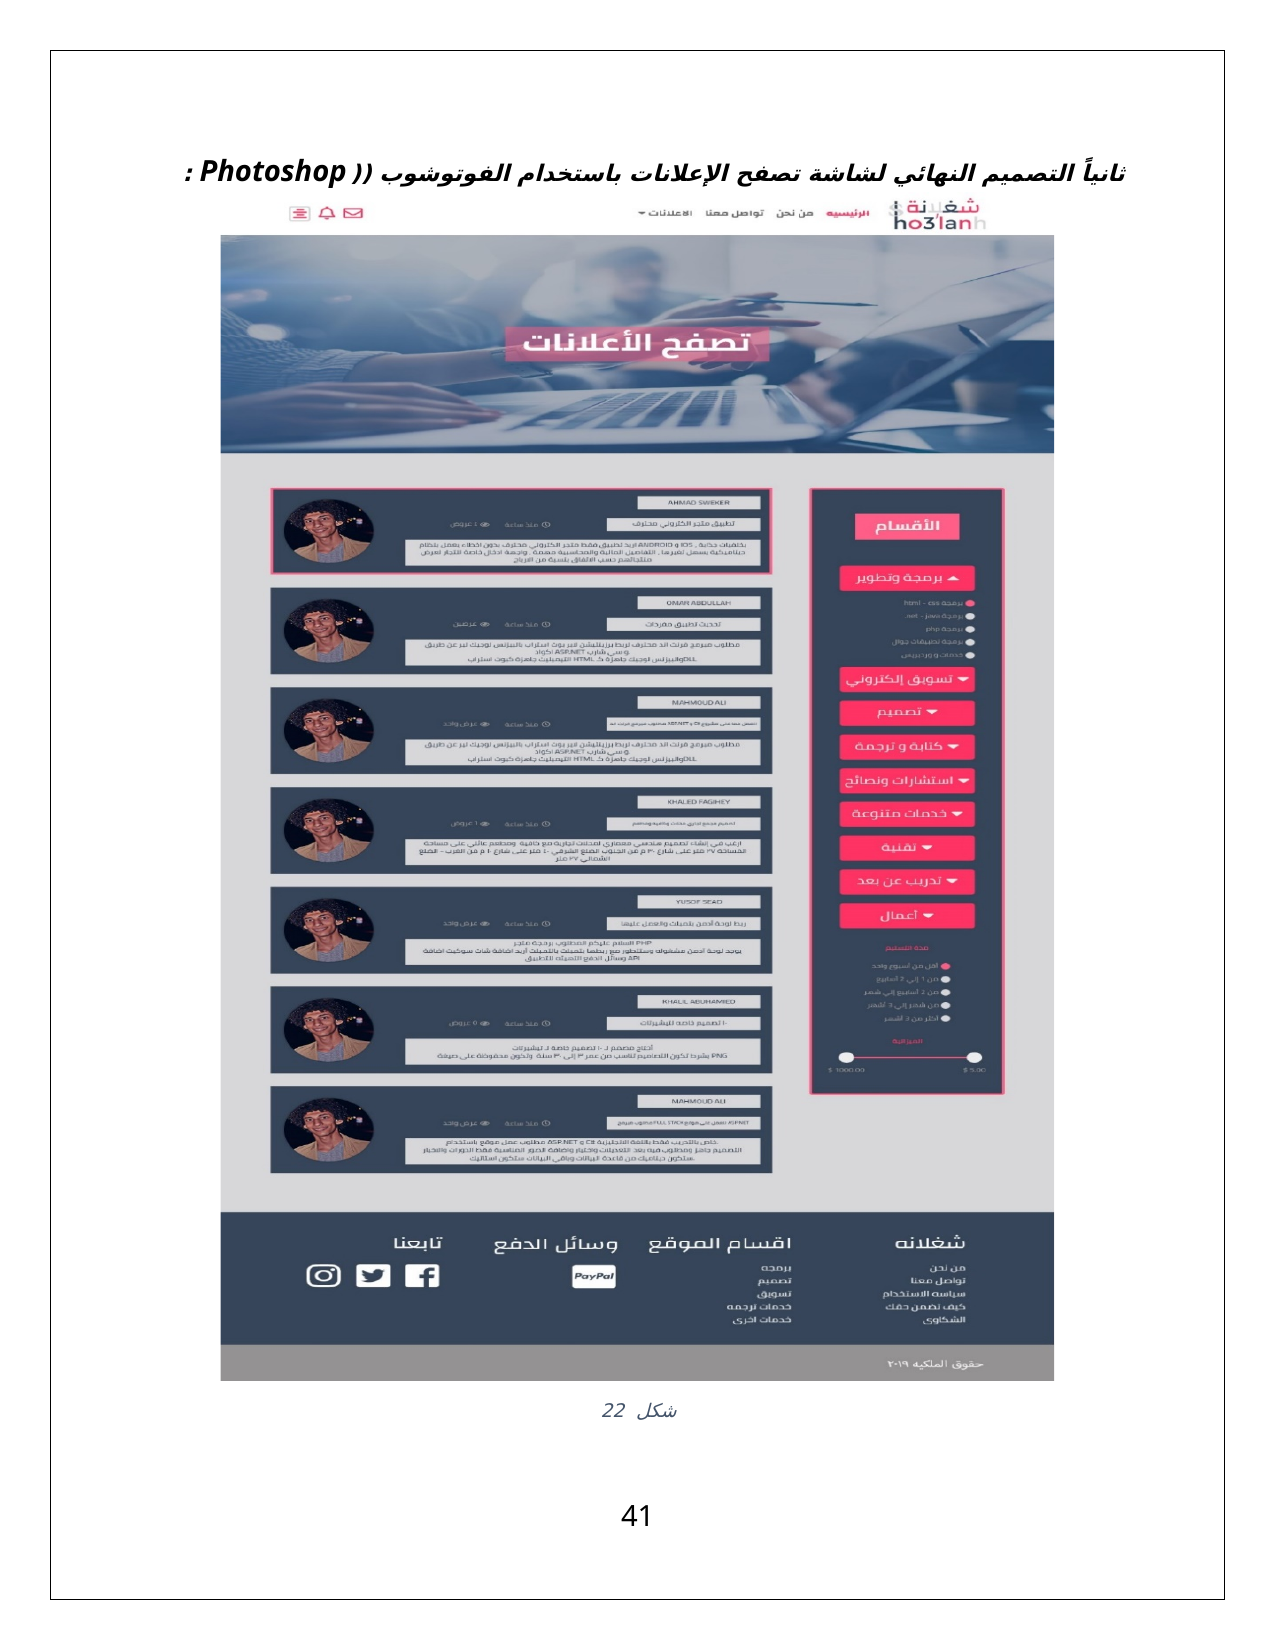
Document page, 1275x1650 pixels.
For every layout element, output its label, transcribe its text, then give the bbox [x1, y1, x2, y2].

subtitle ثانياً التصميم النهائي لشاشة تصفح الإعلانات باستخدام الفوتوشوب ((Photoshop : [150, 150, 1124, 190]
picture [220, 192, 1055, 1381]
